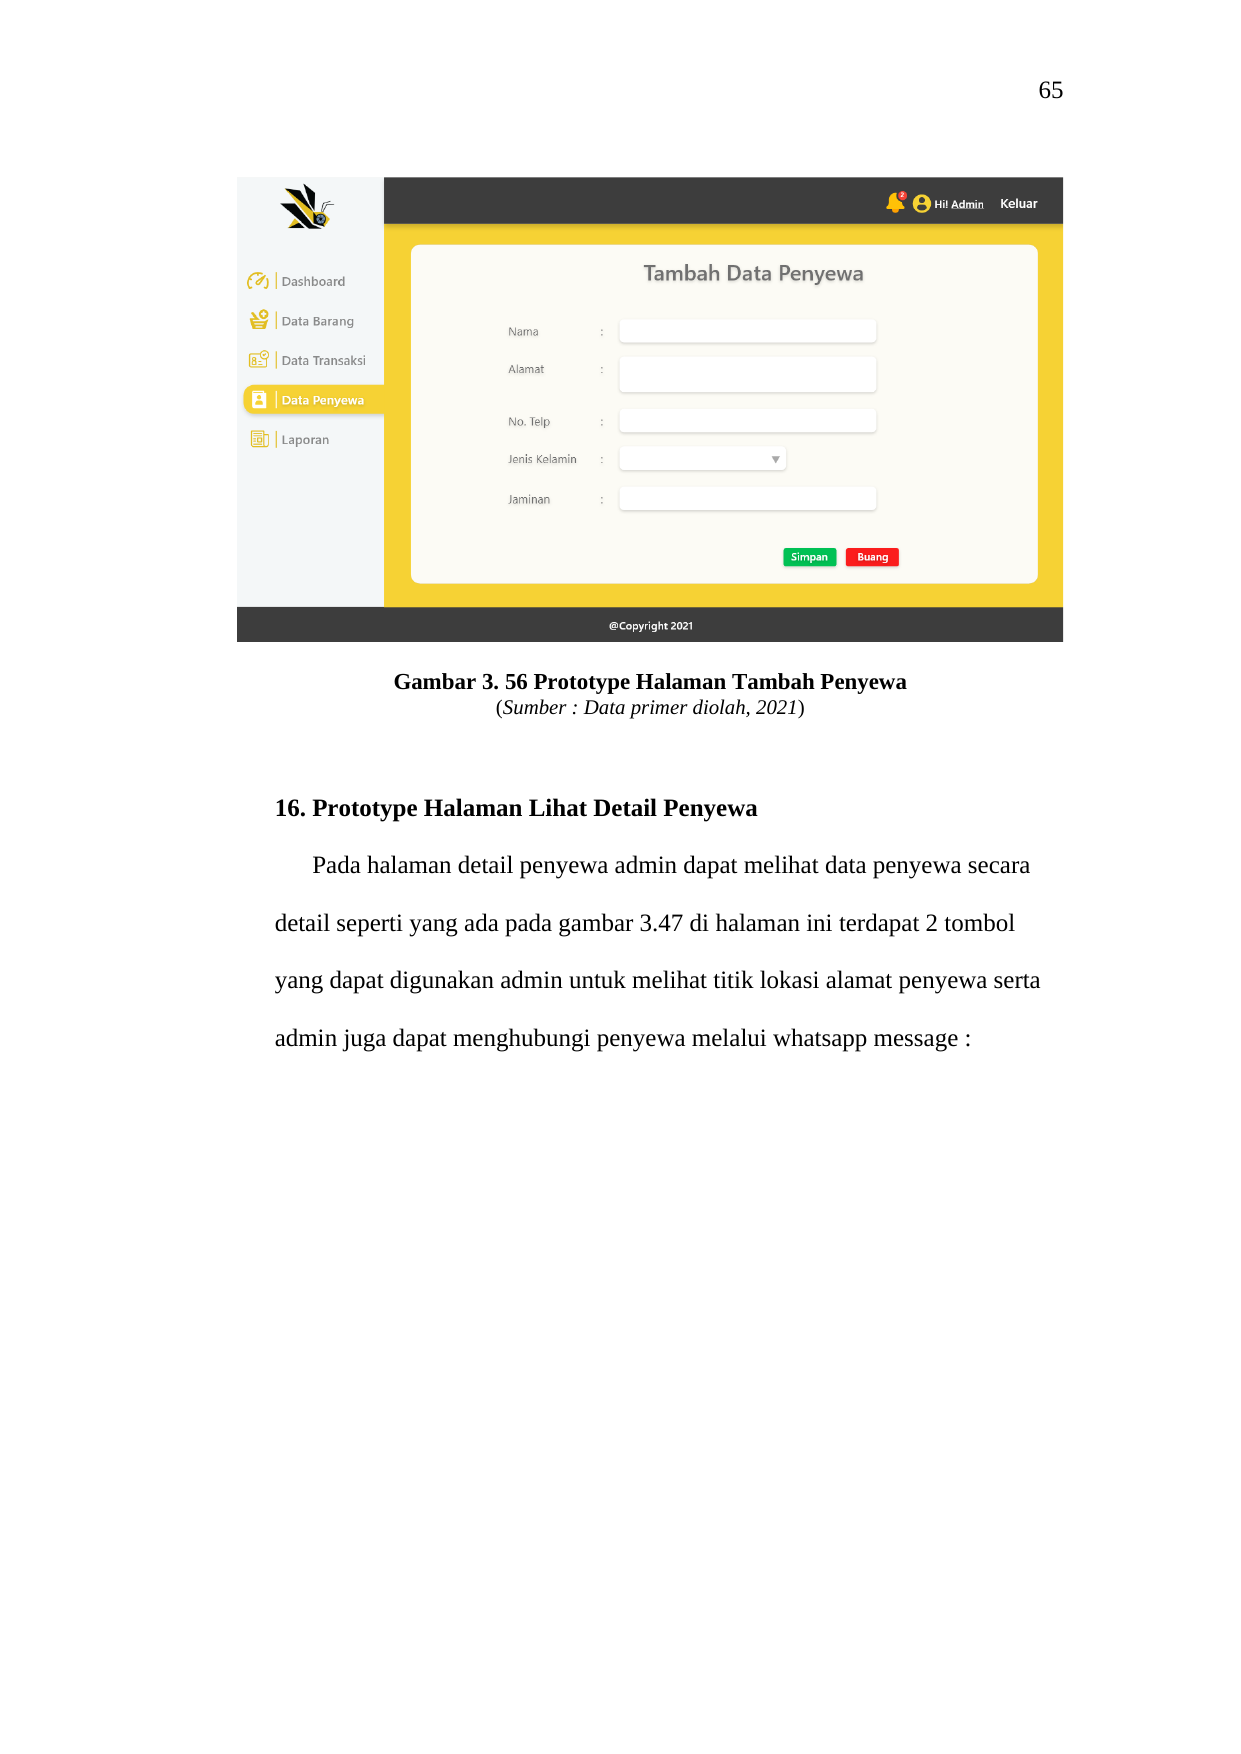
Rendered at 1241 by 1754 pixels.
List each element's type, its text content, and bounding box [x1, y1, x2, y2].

subtitle Prototype Halaman Lihat Detail Penyewa [274, 793, 1063, 822]
picture [237, 177, 1064, 642]
text Pada halaman detail penyewa admin dapat melihat data penyewa secara detail seperti yang ada pada gambar 3.47 di halaman ini terdapat 2 tombol yang dapat digunakan admin untuk melihat titik lokasi alamat penyewa serta admin juga dapat menghubungi penyewa melalui whatsapp message : [274, 851, 1063, 1052]
